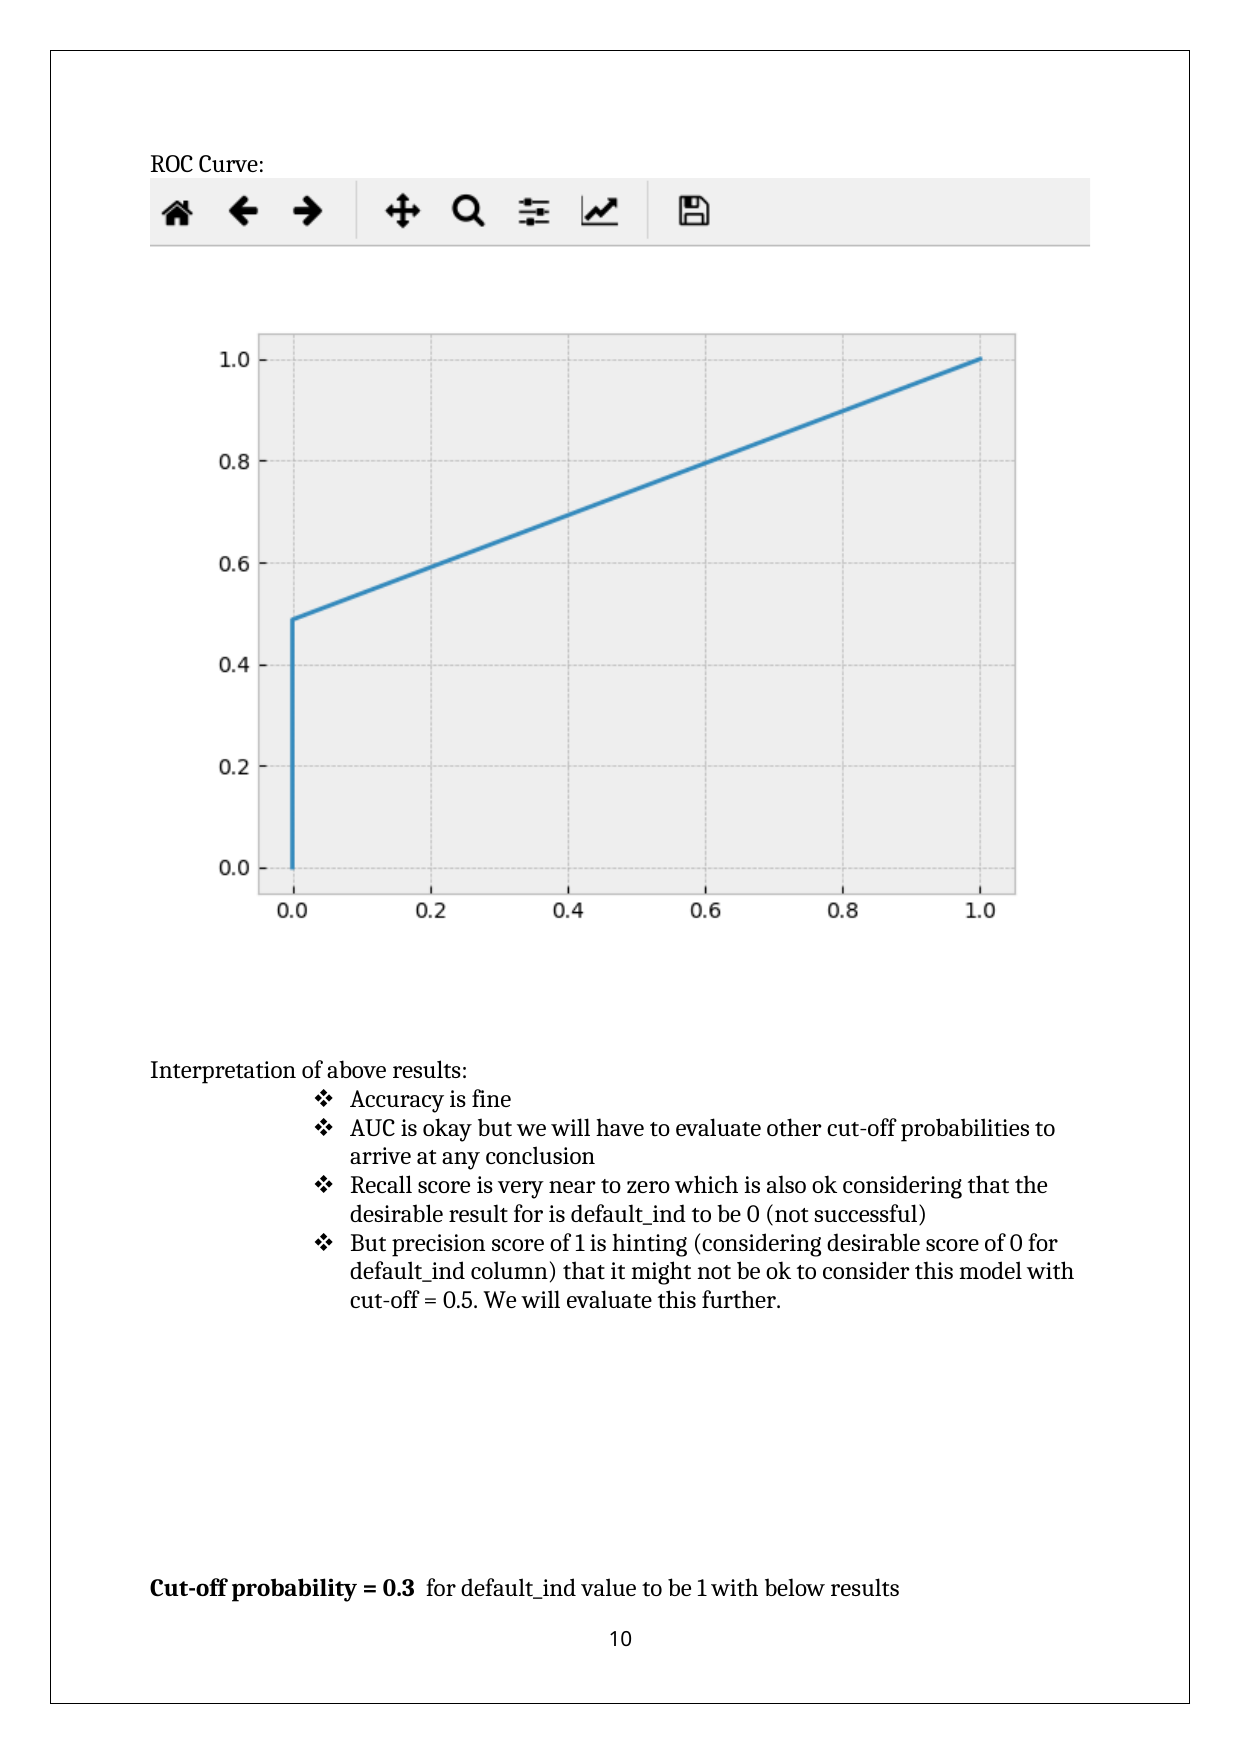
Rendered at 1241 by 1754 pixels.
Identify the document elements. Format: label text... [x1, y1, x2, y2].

text Cut-off probability = 0.3 for default_ind value to be 1 with below results [150, 1573, 1090, 1602]
list Recall score is very near to zero which is also ok considering that the desirable result for is default_ind to be 0 (not successful) [312, 1171, 1090, 1228]
list AUC is okay but we will have to evaluate other cut-off probabilities to arrive at any conclusion [312, 1113, 1090, 1171]
list Accuracy is fine [312, 1085, 1090, 1113]
text Interpretation of above results: [150, 1056, 1090, 1085]
list But precision score of 1 is hinting (considering desirable score of 0 for default_ind column) that it might not be ok to consider this model with cut-off = 0.5. We will evaluate this further. [312, 1228, 1090, 1315]
text ROC Curve: [150, 150, 1090, 178]
picture [150, 178, 1091, 970]
